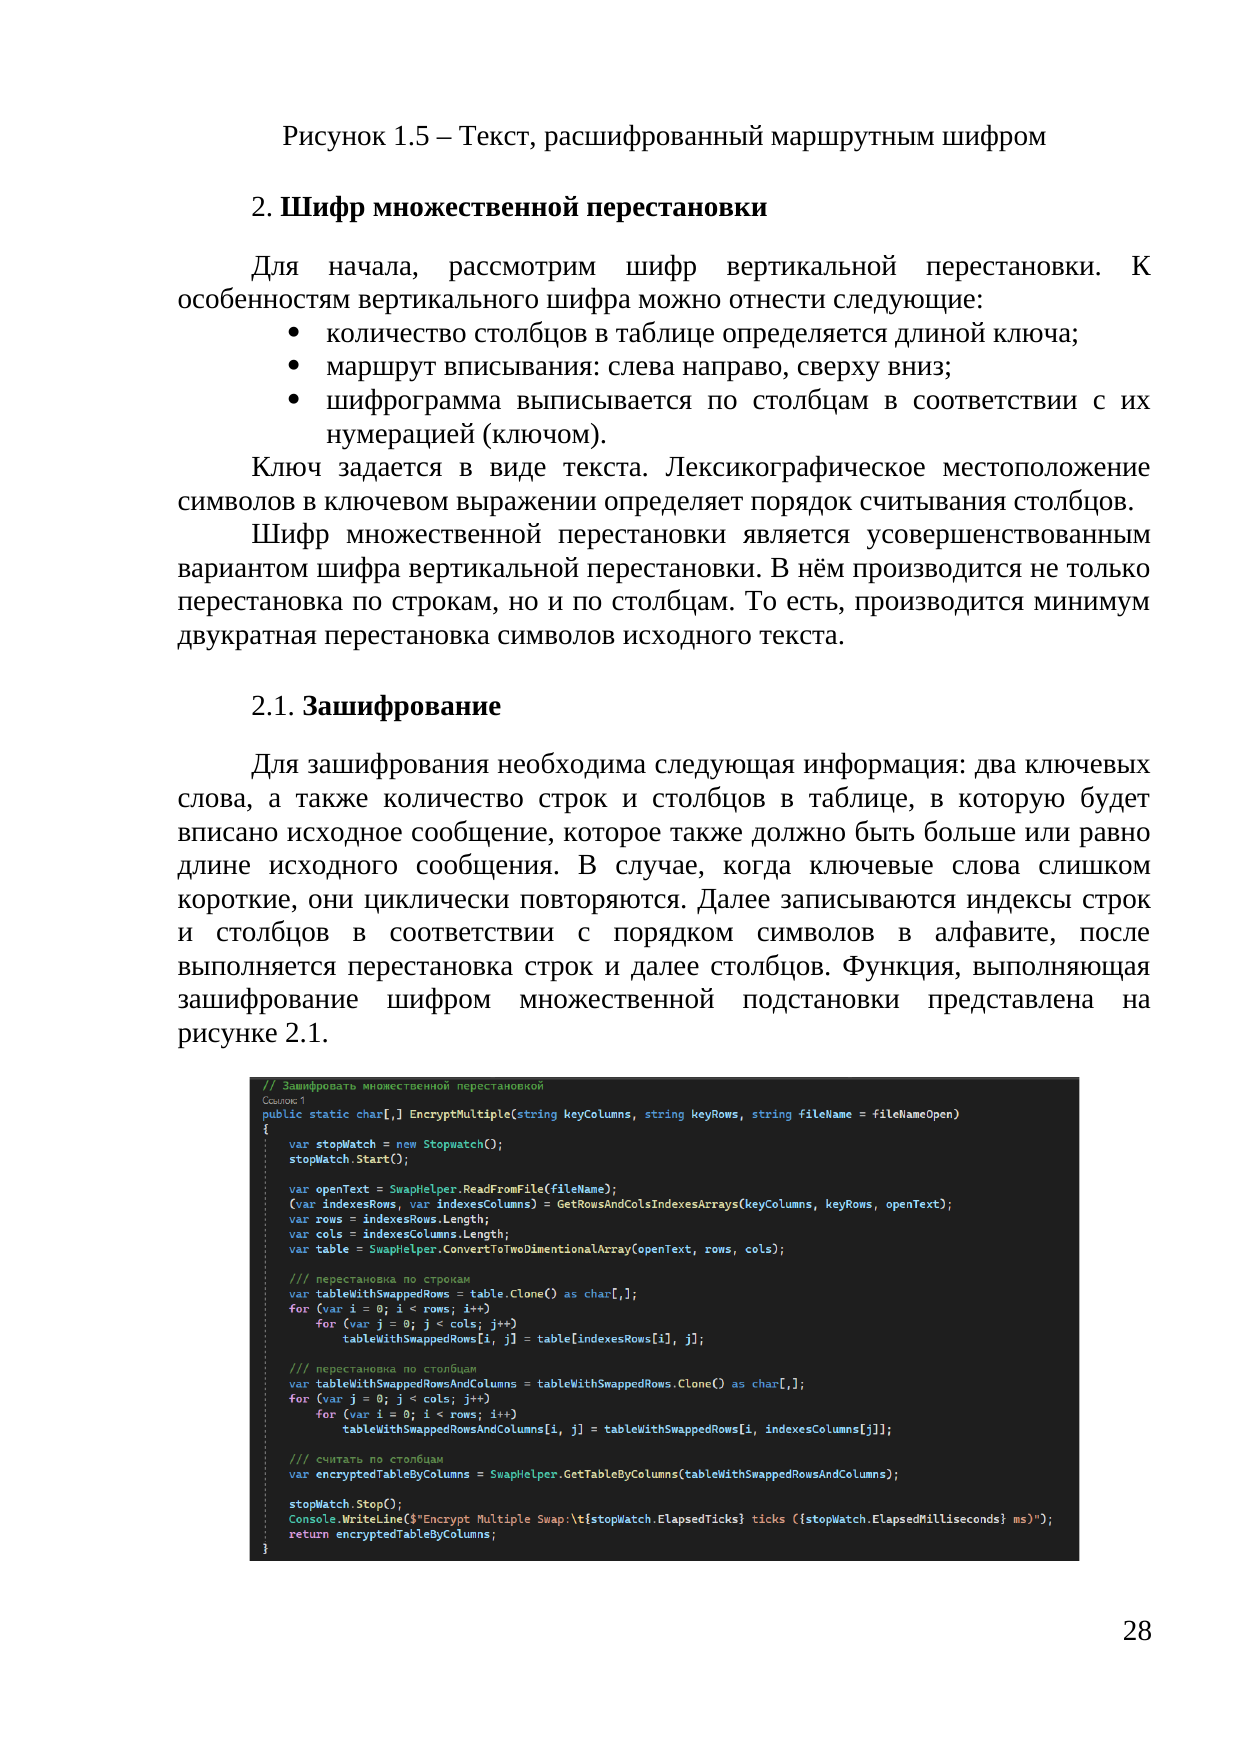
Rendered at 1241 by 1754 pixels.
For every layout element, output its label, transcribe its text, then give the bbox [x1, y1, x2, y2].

list маршрут вписывания: слева направо, сверху вниз; [288, 348, 1152, 382]
text Рисунок 1.5 – Текст, расшифрованный маршрутным шифром [177, 118, 1152, 152]
picture [249, 1077, 1080, 1561]
list шифрограмма выписывается по столбцам в соответствии с их нумерацией (ключом). [288, 382, 1152, 449]
text Для зашифрования необходима следующая информация: два ключевых слова, а также количество строк и столбцов в таблице, в которую будет вписано исходное сообщение, которое также должно быть больше или равно длине исходного сообщения. В случае, когда ключевые слова слишком короткие, они циклически повторяются. Далее записываются индексы строк и столбцов в соответствии с порядком символов в алфавите, после выполняется перестановка строк и далее столбцов. Функция, выполняющая зашифрование шифром множественной подстановки представлена на рисунке 2.1. [177, 747, 1152, 1048]
subtitle Шифр множественной перестановки [177, 189, 1152, 223]
text Для начала, рассмотрим шифр вертикальной перестановки. К особенностям вертикального шифра можно отнести следующие: [177, 248, 1152, 315]
list количество столбцов в таблице определяется длиной ключа; [288, 315, 1152, 348]
subtitle Зашифрование [177, 688, 1152, 722]
text Ключ задается в виде текста. Лексикографическое местоположение символов в ключевом выражении определяет порядок считывания столбцов. [177, 449, 1152, 516]
text Шифр множественной перестановки является усовершенствованным вариантом шифра вертикальной перестановки. В нём производится не только перестановка по строкам, но и по столбцам. То есть, производится минимум двукратная перестановка символов исходного текста. [177, 516, 1152, 651]
